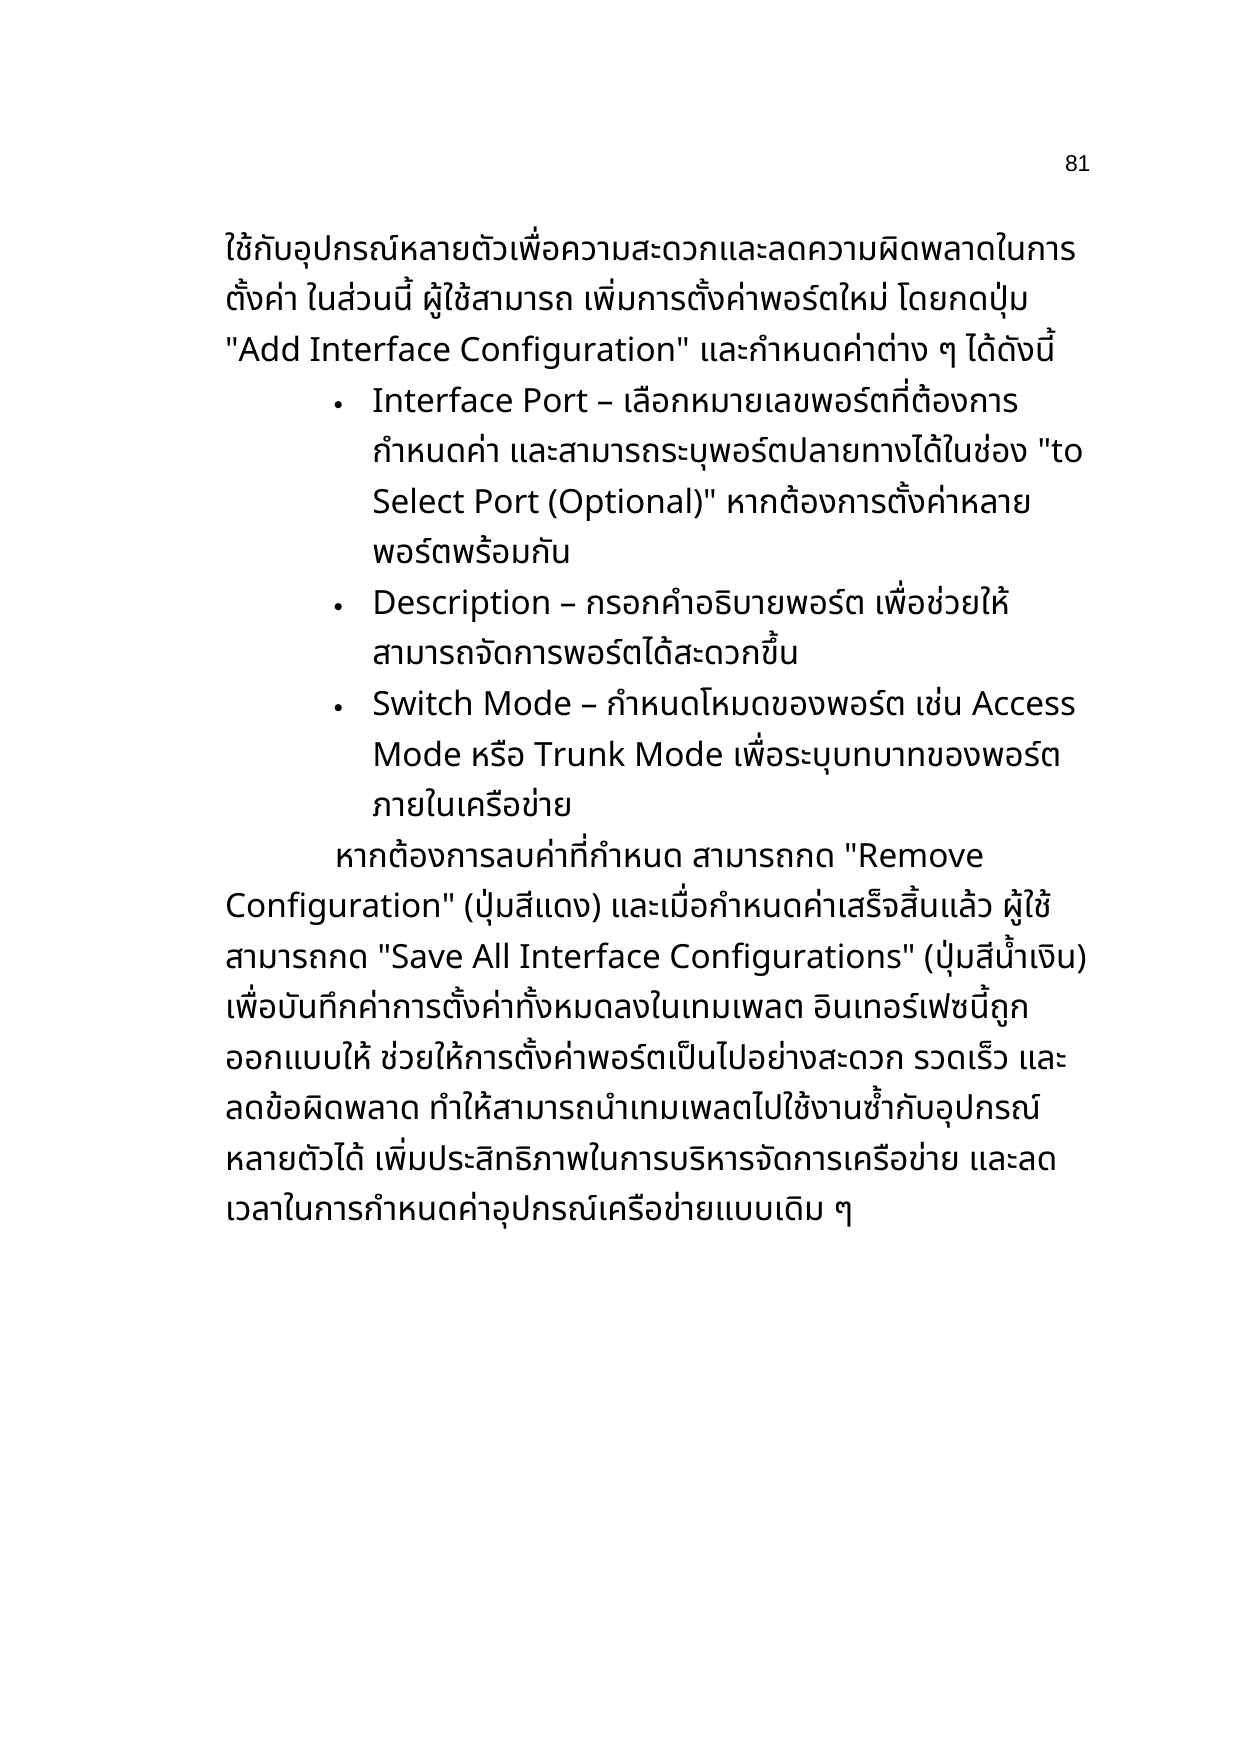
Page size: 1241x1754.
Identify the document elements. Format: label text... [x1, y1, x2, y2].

list Description – กรอกคำอธิบายพอร์ต เพื่อช่วยให้สามารถจัดการพอร์ตได้สะดวกขึ้น [334, 579, 1090, 680]
text หากต้องการลบค่าที่กำหนด สามารถกด "Remove Configuration" (ปุ่มสีแดง) และเมื่อกำหนดค่าเสร็จสิ้นแล้ว ผู้ใช้สามารถกด "Save All Interface Configurations" (ปุ่มสีน้ำเงิน) เพื่อบันทึกค่าการตั้งค่าทั้งหมดลงในเทมเพลต อินเทอร์เฟซนี้ถูกออกแบบให้ ช่วยให้การตั้งค่าพอร์ตเป็นไปอย่างสะดวก รวดเร็ว และลดข้อผิดพลาด ทำให้สามารถนำเทมเพลตไปใช้งานซ้ำกับอุปกรณ์หลายตัวได้ เพิ่มประสิทธิภาพในการบริหารจัดการเครือข่าย และลดเวลาในการกำหนดค่าอุปกรณ์เครือข่ายแบบเดิม ๆ [225, 831, 1090, 1235]
list Switch Mode – กำหนดโหมดของพอร์ต เช่น Access Mode หรือ Trunk Mode เพื่อระบุบทบาทของพอร์ตภายในเครือข่าย [334, 680, 1090, 831]
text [225, 225, 1090, 376]
list Interface Port – เลือกหมายเลขพอร์ตที่ต้องการกำหนดค่า และสามารถระบุพอร์ตปลายทางได้ในช่อง "to Select Port (Optional)" หากต้องการตั้งค่าหลายพอร์ตพร้อมกัน [334, 376, 1090, 579]
